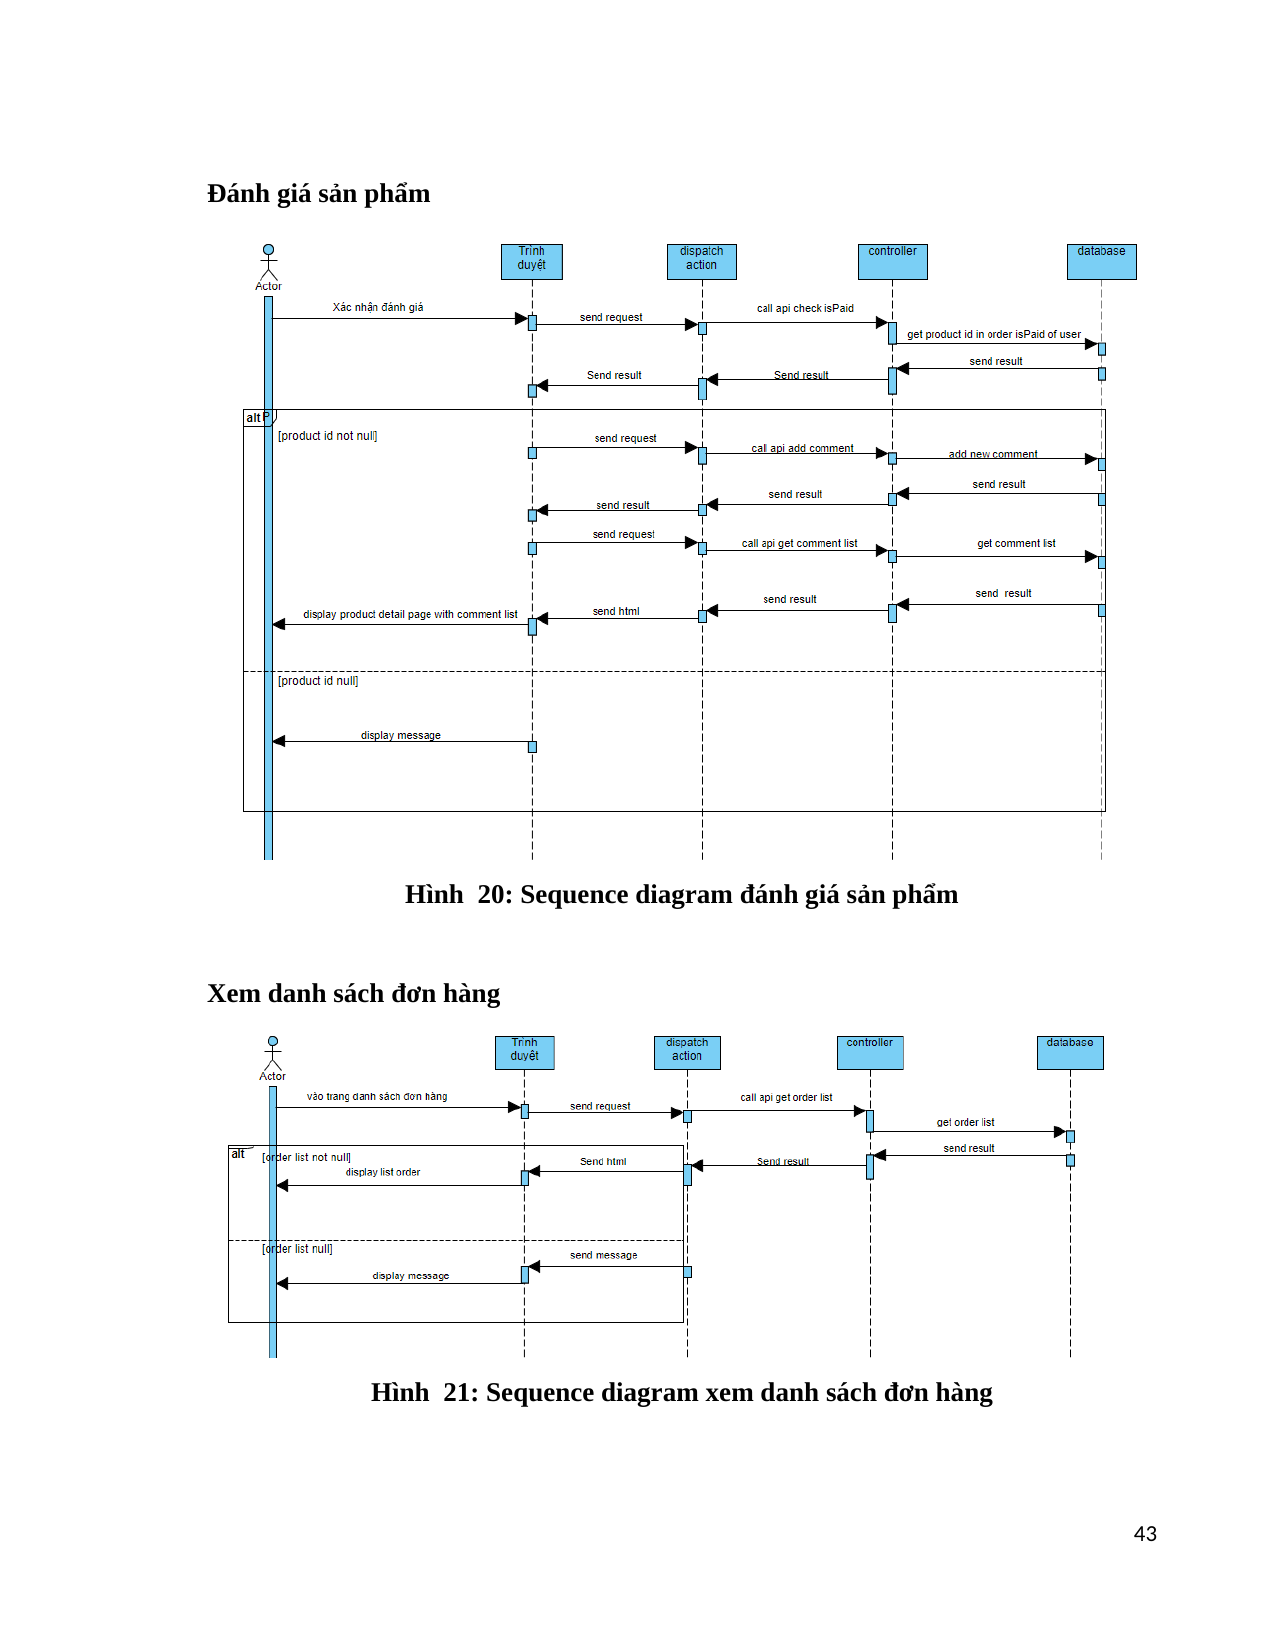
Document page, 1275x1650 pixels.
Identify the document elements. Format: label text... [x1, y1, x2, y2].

text Đánh giá sản phẩm [207, 177, 1157, 208]
text Hình 20: Sequence diagram đánh giá sản phẩm [207, 878, 1157, 909]
text Hình 21: Sequence diagram xem danh sách đơn hàng [207, 1376, 1157, 1407]
text Xem danh sách đơn hàng [207, 977, 1157, 1008]
picture [206, 1027, 1157, 1358]
picture [206, 227, 1157, 860]
